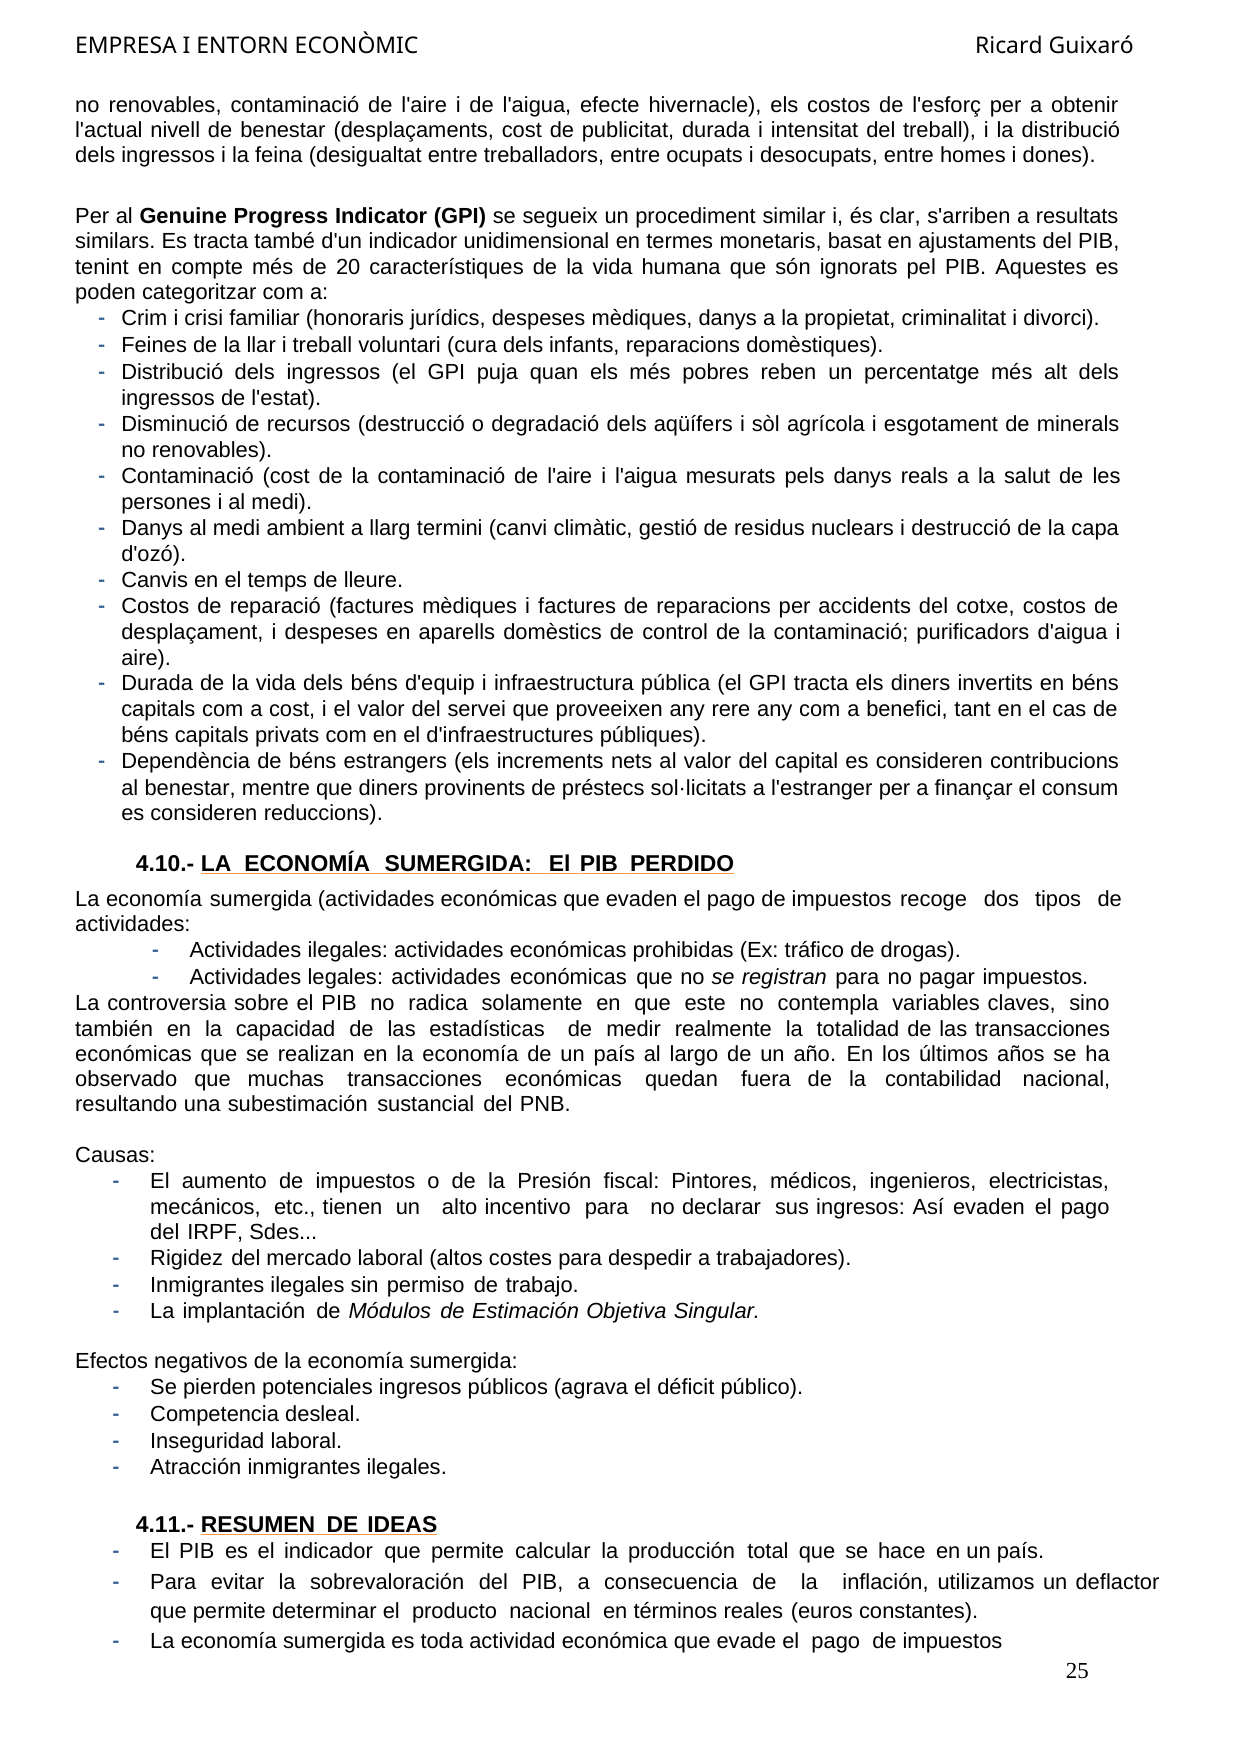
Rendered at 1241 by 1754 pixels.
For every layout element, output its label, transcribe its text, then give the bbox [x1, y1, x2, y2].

text Efectos negativos de la economía sumergida: [75, 1348, 1165, 1373]
list Actividades legales: actividades económicas que no se registran para no pagar impuestos. [152, 963, 1103, 990]
list Danys al medi ambient a llarg termini (canvi climàtic, gestió de residus nuclears i destrucció de la capa d'ozó). [98, 514, 1120, 566]
subtitle 4.10.- LA ECONOMÍA SUMERGIDA: El PIB PERDIDO [136, 850, 1165, 876]
list Crim i crisi familiar (honoraris jurídics, despeses mèdiques, danys a la propietat, criminalitat i divorci). [98, 304, 1165, 331]
list Inmigrantes ilegales sin permiso de trabajo. [112, 1271, 1165, 1298]
list Para evitar la sobrevaloración del PIB, a consecuencia de la inflación, utilizamos un deflactor que permite determinar el producto nacional en términos reales (euros constantes). [112, 1568, 1160, 1623]
text La controversia sobre el PIB no radica solamente en que este no contempla variables claves, sino también en la capacidad de las estadísticas de medir realmente la totalidad de las transacciones económicas que se realizan en la economía de un país al largo de un año. En los últimos años se ha observado que muchas transacciones económicas quedan fuera de la contabilidad nacional, resultando una subestimación sustancial del PNB. [75, 990, 1110, 1116]
list Feines de la llar i treball voluntari (cura dels infants, reparacions domèstiques). [98, 331, 1165, 358]
list Actividades ilegales: actividades económicas prohibidas (Ex: tráfico de drogas). [152, 936, 1103, 963]
list El aumento de impuestos o de la Presión fiscal: Pintores, médicos, ingenieros, electricistas, mecánicos, etc., tienen un alto incentivo para no declarar sus ingresos: Así evaden el pago del IRPF, Sdes... [112, 1167, 1110, 1244]
list Rigidez del mercado laboral (altos costes para despedir a trabajadores). [112, 1244, 1165, 1271]
list Disminució de recursos (destrucció o degradació dels aqüífers i sòl agrícola i esgotament de minerals no renovables). [98, 410, 1120, 462]
list Contaminació (cost de la contaminació de l'aire i l'aigua mesurats pels danys reals a la salut de les persones i al medi). [98, 462, 1120, 514]
list Se pierden potenciales ingresos públicos (agrava el déficit público). [112, 1373, 1165, 1400]
list El PIB es el indicador que permite calcular la producción total que se hace en un país. [112, 1537, 1163, 1564]
list Dependència de béns estrangers (els increments nets al valor del capital es consideren contribucions al benestar, mentre que diners provinents de préstecs sol·licitats a l'estranger per a finançar el consum es consideren reduccions). [98, 748, 1120, 825]
list Costos de reparació (factures mèdiques i factures de reparacions per accidents del cotxe, costos de desplaçament, i despeses en aparells domèstics de control de la contaminació; purificadors d'aigua i aire). [98, 592, 1120, 669]
list La economía sumergida es toda actividad económica que evade el pago de impuestos [112, 1627, 1163, 1654]
list La implantación de Módulos de Estimación Objetiva Singular. [112, 1298, 1165, 1324]
list Canvis en el temps de lleure. [98, 566, 1165, 592]
list Inseguridad laboral. [112, 1427, 1165, 1453]
list Durada de la vida dels béns d'equip i infraestructura pública (el GPI tracta els diners invertits en béns capitals com a cost, i el valor del servei que proveeixen any rere any com a benefici, tant en el cas de béns capitals privats com en el d'infraestructures públiques). [98, 669, 1120, 747]
list Atracción inmigrantes ilegales. [112, 1453, 1165, 1480]
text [75, 92, 1120, 168]
subtitle 4.11.- RESUMEN DE IDEAS [136, 1511, 1165, 1537]
text La economía sumergida (actividades económicas que evaden el pago de impuestos recoge dos tipos de actividades: [75, 886, 1122, 936]
list Distribució dels ingressos (el GPI puja quan els més pobres reben un percentatge més alt dels ingressos de l'estat). [98, 358, 1120, 410]
text Per al Genuine Progress Indicator (GPI) se segueix un procediment similar i, és clar, s'arriben a resultats similars. Es tracta també d'un indicador unidimensional en termes monetaris, basat en ajustaments del PIB, tenint en compte més de 20 característiques de la vida humana que són ignorats pel PIB. Aquestes es poden categoritzar com a: [75, 203, 1119, 304]
text Causas: [75, 1142, 1165, 1167]
list Competencia desleal. [112, 1400, 1165, 1427]
